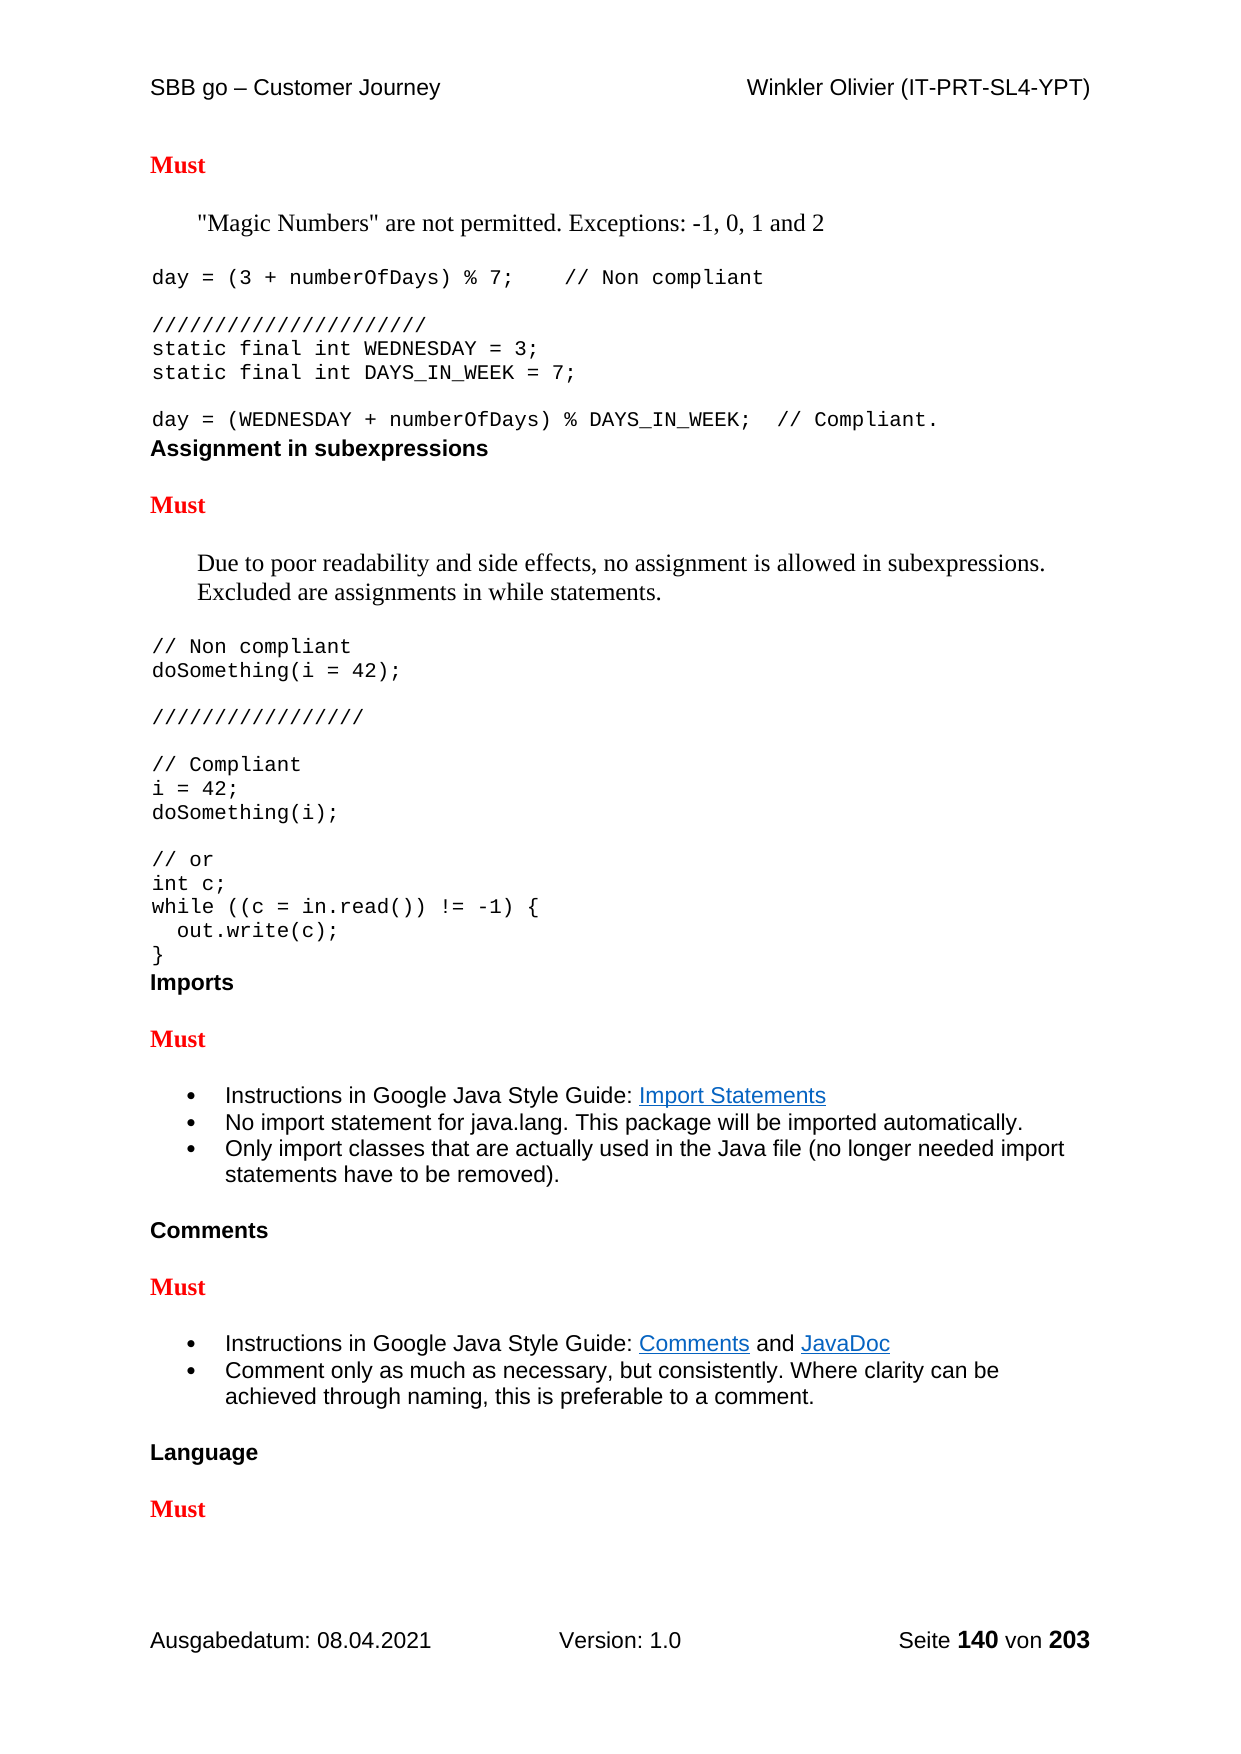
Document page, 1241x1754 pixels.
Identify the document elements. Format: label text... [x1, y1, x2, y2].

text Must [150, 1272, 1090, 1301]
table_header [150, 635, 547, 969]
text Must [150, 1494, 1090, 1523]
list Instructions in Google Java Style Guide: Comments and JavaDoc [187, 1330, 1090, 1357]
text Imports [150, 969, 1090, 995]
text Comments [150, 1217, 1090, 1243]
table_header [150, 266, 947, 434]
text Due to poor readability and side effects, no assignment is allowed in subexpressions. Excluded are assignments in while statements. [197, 548, 1090, 605]
list Comment only as much as necessary, but consistently. Where clarity can be achieved through naming, this is preferable to a comment. [187, 1357, 1090, 1409]
text Must [150, 490, 1090, 519]
text Language [150, 1438, 1090, 1465]
list Instructions in Google Java Style Guide: Import Statements [187, 1082, 1090, 1108]
text Assignment in subexpressions [150, 434, 1090, 461]
list No import statement for java.lang. This package will be imported automatically. [187, 1108, 1090, 1135]
list Only import classes that are actually used in the Java file (no longer needed import statements have to be removed). [187, 1135, 1090, 1188]
text Must [150, 1024, 1090, 1053]
text Must [150, 150, 1090, 179]
text "Magic Numbers" are not permitted. Exceptions: -1, 0, 1 and 2 [197, 208, 1090, 237]
